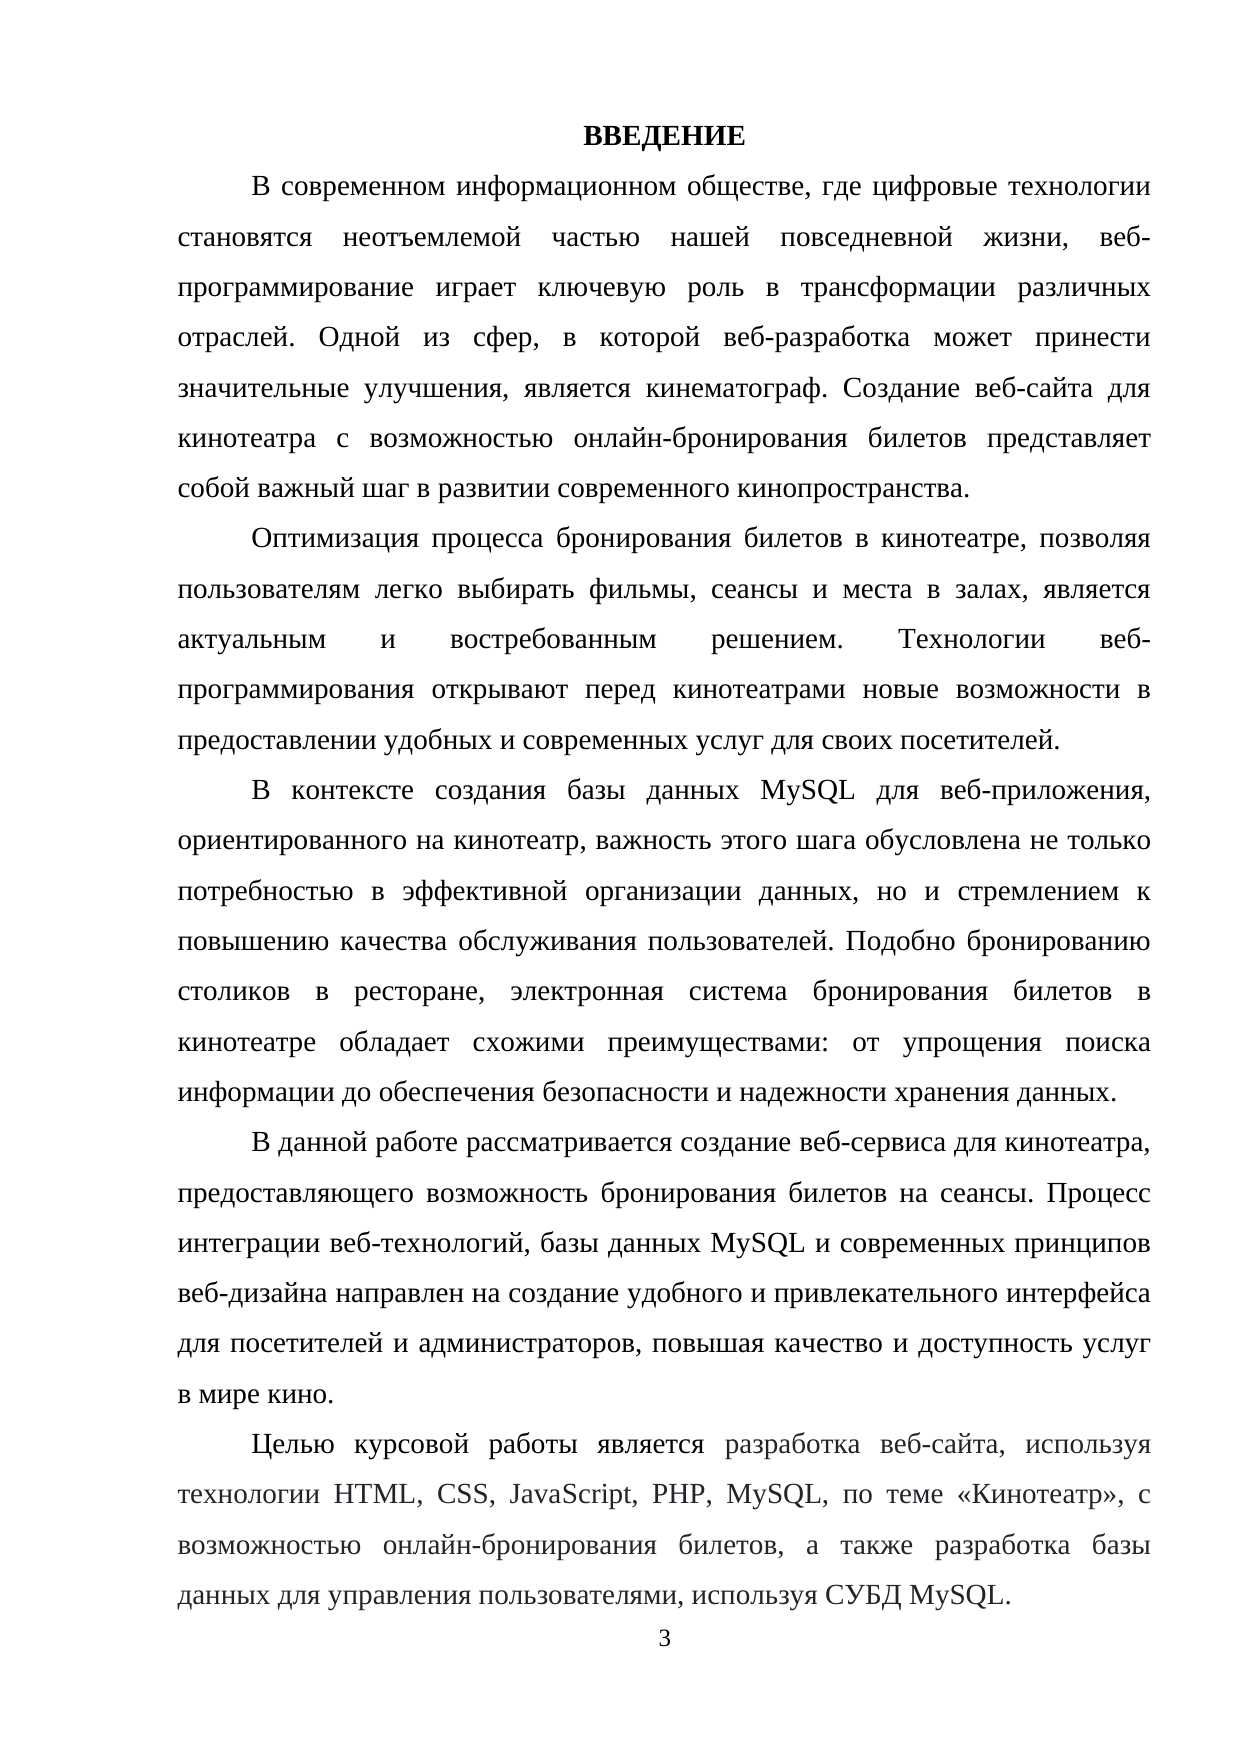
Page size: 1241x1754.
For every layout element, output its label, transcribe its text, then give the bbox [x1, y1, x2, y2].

text В современном информационном обществе, где цифровые технологии становятся неотъемлемой частью нашей повседневной жизни, веб-программирование играет ключевую роль в трансформации различных отраслей. Одной из сфер, в которой веб-разработка может принести значительные улучшения, является кинематограф. Создание веб-сайта для кинотеатра с возможностью онлайн-бронирования билетов представляет собой важный шаг в развитии современного кинопространства. [177, 168, 1152, 504]
text Целью курсовой работы является разработка веб-сайта, используя технологии HTML, CSS, JavaScript, PHP, MySQL, по теме «Кинотеатр», с возможностью онлайн-бронирования билетов, а также разработка базы данных для управления пользователями, используя СУБД MySQL. [177, 1426, 1152, 1611]
text Оптимизация процесса бронирования билетов в кинотеатре, позволяя пользователям легко выбирать фильмы, сеансы и места в залах, является актуальным и востребованным решением. Технологии веб-программирования открывают перед кинотеатрами новые возможности в предоставлении удобных и современных услуг для своих посетителей. [177, 521, 1152, 755]
subtitle ВВЕДЕНИЕ [177, 118, 1152, 152]
text В данной работе рассматривается создание веб-сервиса для кинотеатра, предоставляющего возможность бронирования билетов на сеансы. Процесс интеграции веб-технологий, базы данных MySQL и современных принципов веб-дизайна направлен на создание удобного и привлекательного интерфейса для посетителей и администраторов, повышая качество и доступность услуг в мире кино. [177, 1124, 1152, 1409]
text В контексте создания базы данных MySQL для веб-приложения, ориентированного на кинотеатр, важность этого шага обусловлена не только потребностью в эффективной организации данных, но и стремлением к повышению качества обслуживания пользователей. Подобно бронированию столиков в ресторане, электронная система бронирования билетов в кинотеатре обладает схожими преимуществами: от упрощения поиска информации до обеспечения безопасности и надежности хранения данных. [177, 772, 1152, 1108]
